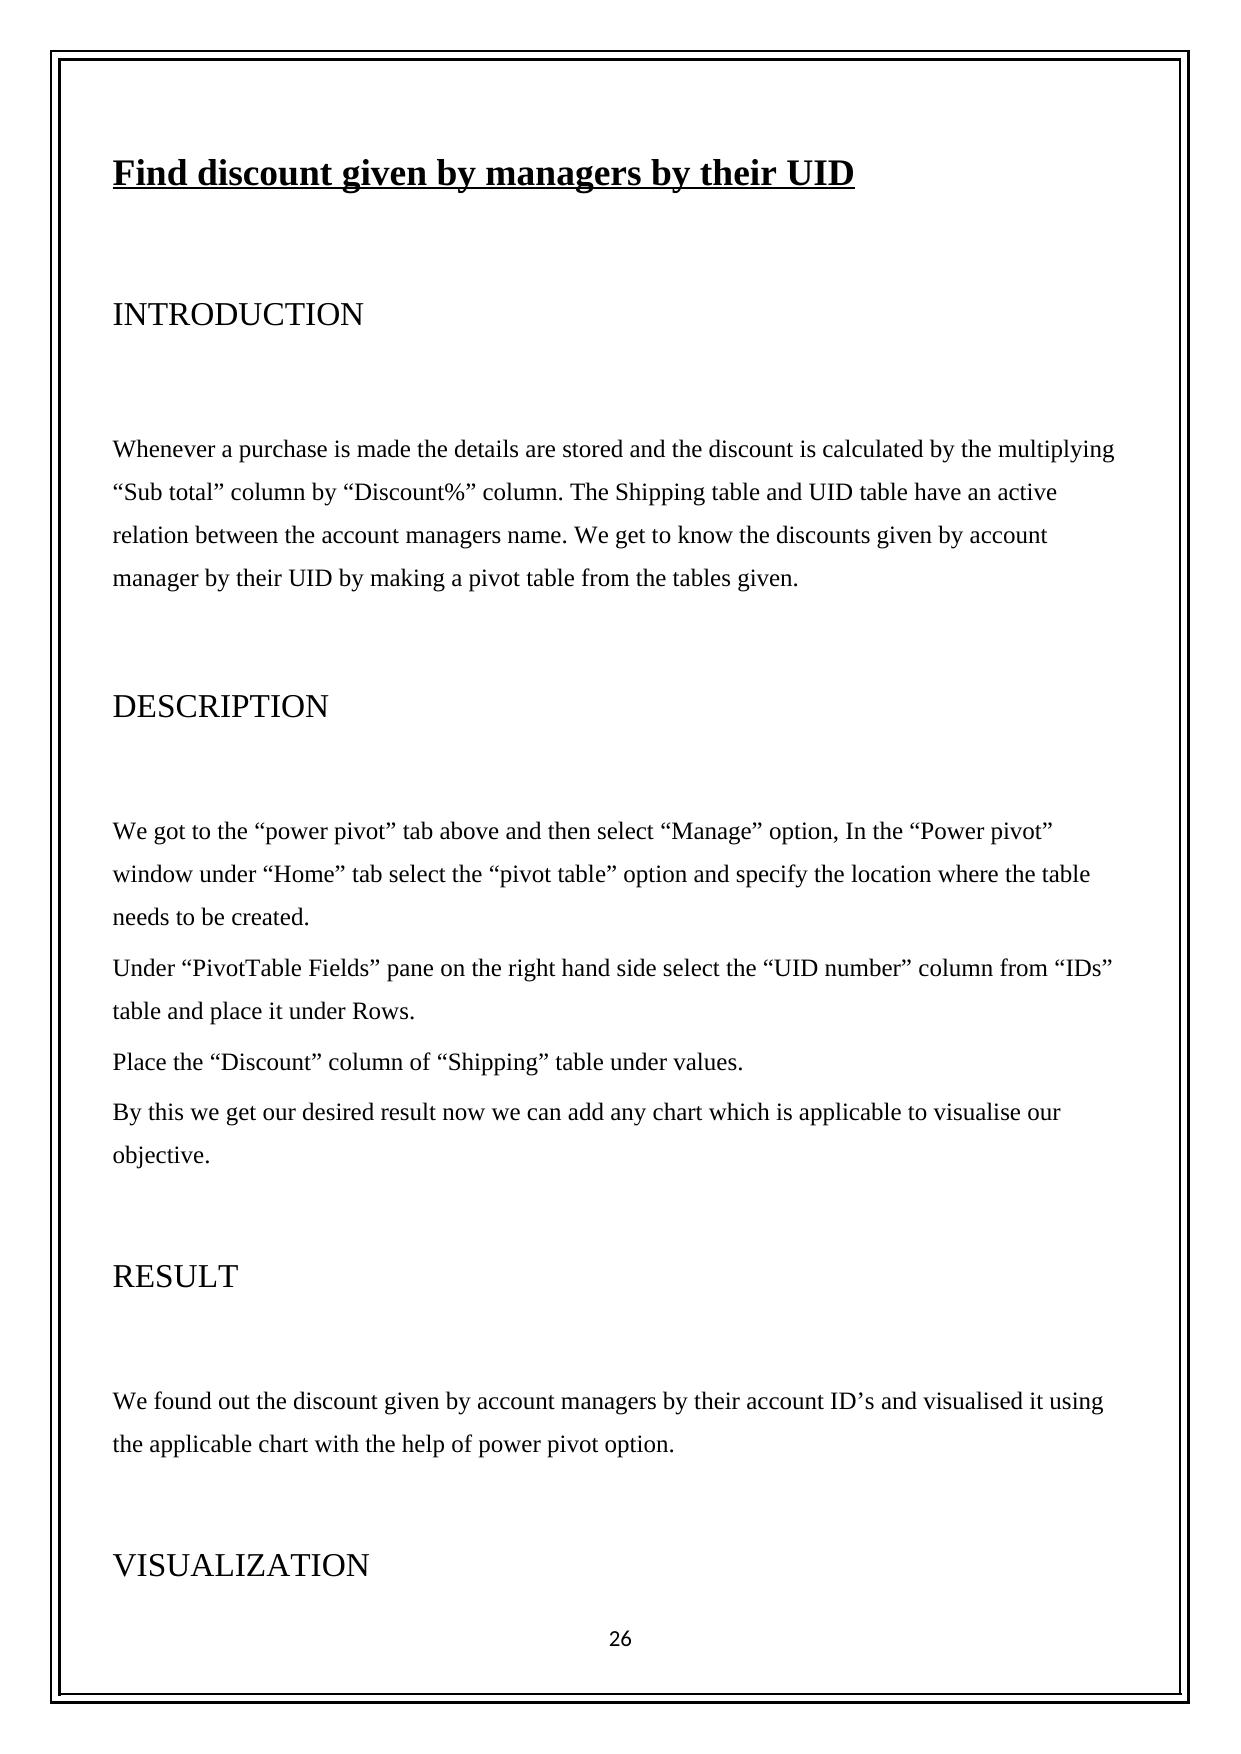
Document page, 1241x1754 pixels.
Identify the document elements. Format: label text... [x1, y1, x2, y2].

text INTRODUCTION [112, 294, 1128, 333]
text VISUALIZATION [112, 1545, 1128, 1583]
text Whenever a purchase is made the details are stored and the discount is calculated by the multiplying “Sub total” column by “Discount%” column. The Shipping table and UID table have an active relation between the account managers name. We get to know the discounts given by account manager by their UID by making a pivot table from the tables given. [112, 434, 1128, 592]
text Place the “Discount” column of “Shipping” table under values. [112, 1047, 1128, 1076]
text Find discount given by managers by their UID [112, 150, 1128, 193]
text Under “PivotTable Fields” pane on the right hand side select the “UID number” column from “IDs” table and place it under Rows. [112, 953, 1128, 1025]
text We found out the discount given by account managers by their account ID’s and visualised it using the applicable chart with the help of power pivot option. [112, 1386, 1128, 1458]
text DESCRIPTION [112, 686, 1128, 724]
text RESULT [112, 1256, 1128, 1294]
text By this we get our desired result now we can add any chart which is applicable to visualise our objective. [112, 1097, 1128, 1169]
text We got to the “power pivot” tab above and then select “Manage” option, In the “Power pivot” window under “Home” tab select the “pivot table” option and specify the location where the table needs to be created. [112, 816, 1128, 931]
